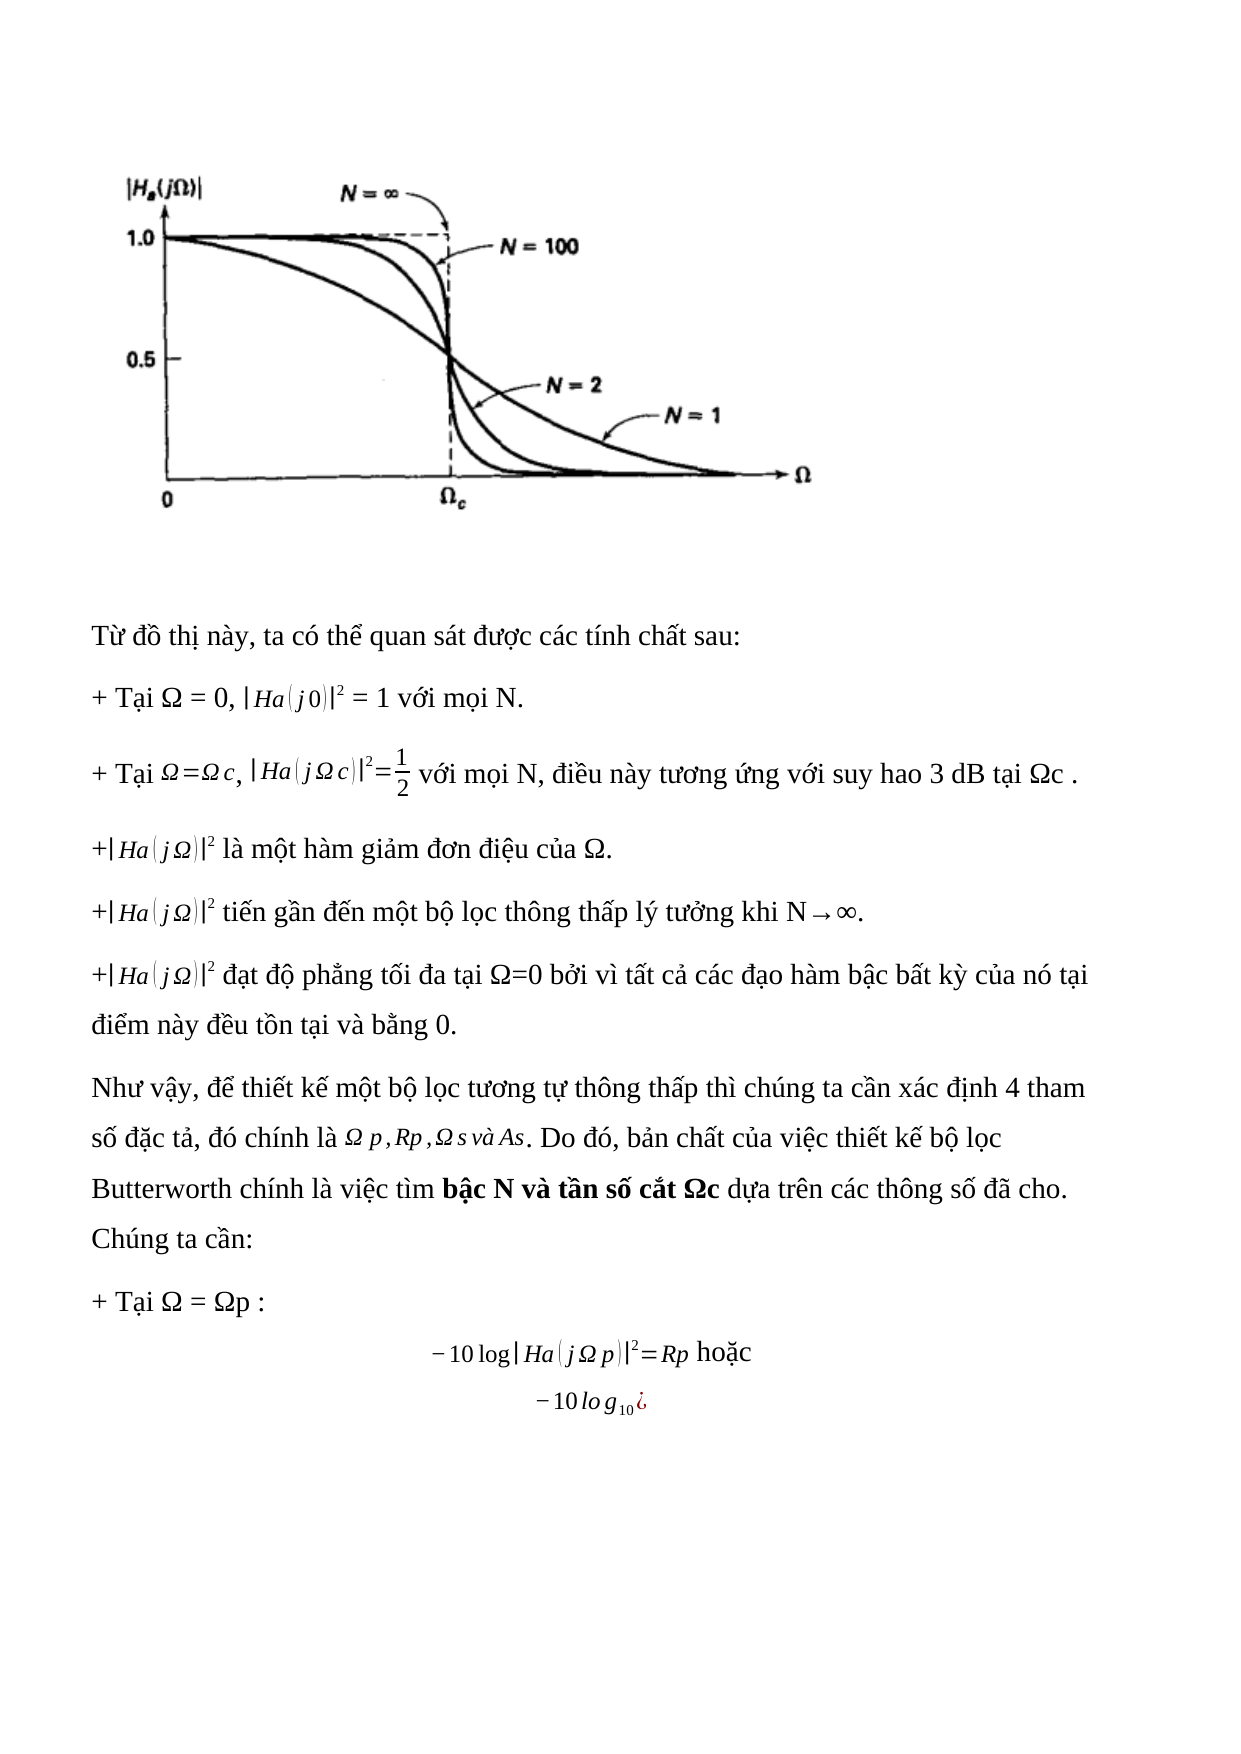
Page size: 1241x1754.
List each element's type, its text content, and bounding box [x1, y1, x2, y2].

text + Tại , với mọi N, điều này tương ứng với suy hao 3 dB tại Ωc . [91, 743, 1090, 802]
text + tiến gần đến một bộ lọc thông thấp lý tưởng khi N→∞. [91, 894, 1090, 928]
list + Tại Ω = Ωp : [91, 1284, 1090, 1318]
text + Tại Ω = 0, = 1 với mọi N. [91, 681, 1090, 714]
picture [91, 150, 851, 530]
text Từ đồ thị này, ta có thể quan sát được các tính chất sau: [91, 618, 1090, 651]
text Như vậy, để thiết kế một bộ lọc tương tự thông thấp thì chúng ta cần xác định 4 tham số đặc tả, đó chính là . Do đó, bản chất của việc thiết kế bộ lọc Butterworth chính là việc tìm bậc N và tần số cắt Ωc dựa trên các thông số đã cho. Chúng ta cần: [91, 1070, 1090, 1255]
list hoặc [91, 1334, 1090, 1371]
text + đạt độ phẳng tối đa tại Ω=0 bởi vì tất cả các đạo hàm bậc bất kỳ của nó tại điểm này đều tồn tại và bằng 0. [91, 957, 1090, 1041]
text + là một hàm giảm đơn điệu của Ω. [91, 832, 1090, 865]
